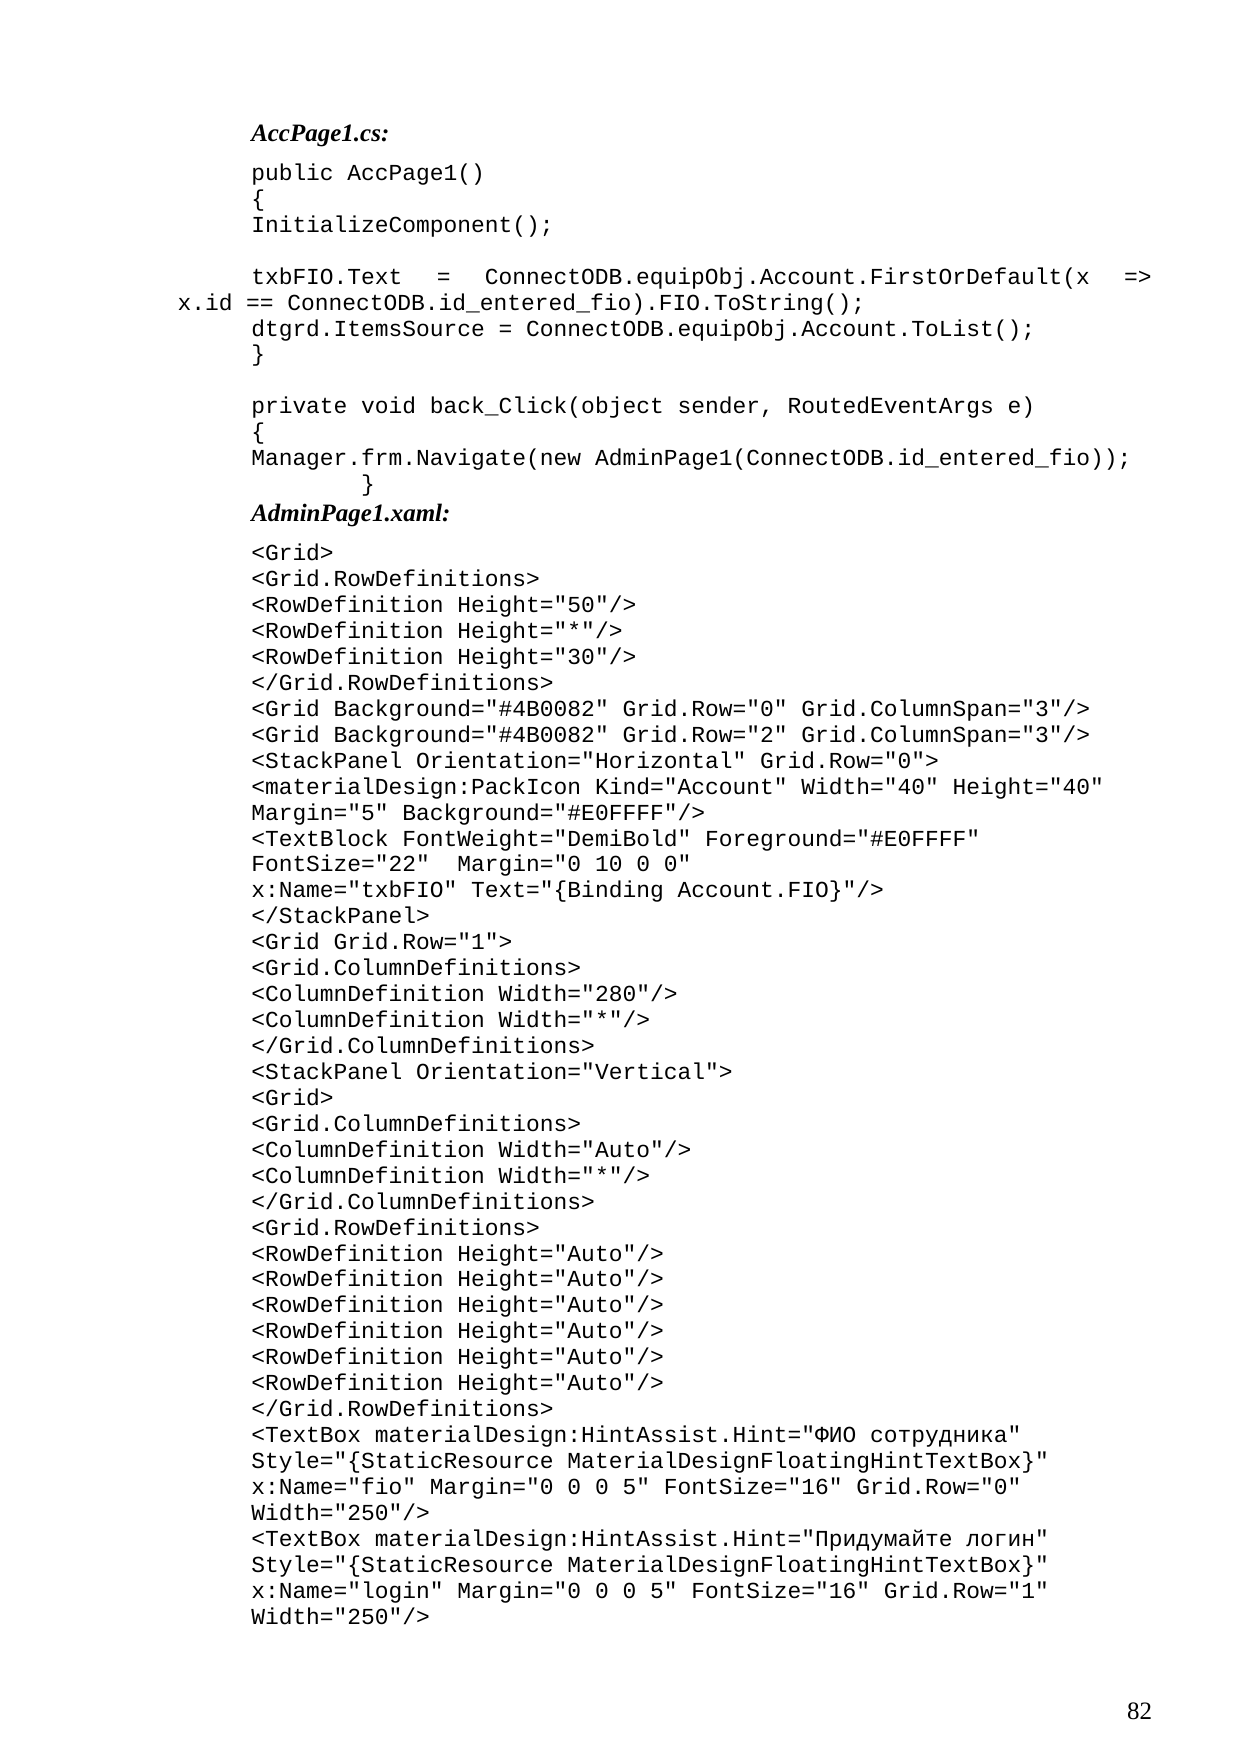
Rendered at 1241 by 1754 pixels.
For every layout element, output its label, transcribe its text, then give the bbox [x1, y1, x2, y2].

text x:Name="txbFIO" Text="{Binding Account.FIO}"/> [177, 879, 1152, 905]
text } [177, 343, 1152, 369]
text <TextBlock FontWeight="DemiBold" Foreground="#E0FFFF" [177, 827, 1152, 853]
text { [177, 421, 1152, 447]
text <Grid Grid.Row="1"> [177, 931, 1152, 957]
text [177, 1553, 1152, 1579]
text <materialDesign:PackIcon Kind="Account" Width="40" Height="40" [177, 775, 1152, 801]
text <RowDefinition Height="Auto"/> [177, 1294, 1152, 1320]
text <ColumnDefinition Width="280"/> [177, 982, 1152, 1008]
text AccPage1.cs: [177, 118, 1152, 147]
text { [177, 187, 1152, 213]
text InitializeComponent(); [177, 213, 1152, 239]
text <TextBox materialDesign:HintAssist.Hint="Придумайте логин" [177, 1527, 1152, 1553]
text txbFIO.Text = ConnectODB.equipObj.Account.FirstOrDefault(x => x.id == ConnectODB.id_entered_fio).FIO.ToString(); [177, 265, 1152, 317]
text </Grid.RowDefinitions> [177, 671, 1152, 697]
text <Grid Background="#4B0082" Grid.Row="2" Grid.ColumnSpan="3"/> [177, 723, 1152, 749]
text <RowDefinition Height="Auto"/> [177, 1346, 1152, 1372]
text Manager.frm.Navigate(new AdminPage1(ConnectODB.id_entered_fio)); [177, 447, 1152, 472]
text <Grid> [177, 1086, 1152, 1112]
text <RowDefinition Height="50"/> [177, 593, 1152, 619]
text Style="{StaticResource MaterialDesignFloatingHintTextBox}" [177, 1449, 1152, 1475]
text } [177, 472, 1152, 498]
text <Grid Background="#4B0082" Grid.Row="0" Grid.ColumnSpan="3"/> [177, 697, 1152, 723]
text <Grid.ColumnDefinitions> [177, 1112, 1152, 1138]
text <ColumnDefinition Width="Auto"/> [177, 1138, 1152, 1164]
text <RowDefinition Height="Auto"/> [177, 1268, 1152, 1294]
text <StackPanel Orientation="Horizontal" Grid.Row="0"> [177, 749, 1152, 775]
text FontSize="22" Margin="0 10 0 0" [177, 853, 1152, 879]
text <ColumnDefinition Width="*"/> [177, 1164, 1152, 1190]
text <RowDefinition Height="*"/> [177, 619, 1152, 645]
text <Grid.ColumnDefinitions> [177, 957, 1152, 982]
text <RowDefinition Height="Auto"/> [177, 1242, 1152, 1268]
text <RowDefinition Height="30"/> [177, 645, 1152, 671]
text public AccPage1() [177, 161, 1152, 187]
text dtgrd.ItemsSource = ConnectODB.equipObj.Account.ToList(); [177, 317, 1152, 343]
text </Grid.RowDefinitions> [177, 1397, 1152, 1423]
text <TextBox materialDesign:HintAssist.Hint="ФИО сотрудника" [177, 1423, 1152, 1449]
text <Grid.RowDefinitions> [177, 567, 1152, 593]
text <Grid> [177, 542, 1152, 567]
text </Grid.ColumnDefinitions> [177, 1034, 1152, 1060]
text private void back_Click(object sender, RoutedEventArgs e) [177, 395, 1152, 421]
text <RowDefinition Height="Auto"/> [177, 1320, 1152, 1346]
text <StackPanel Orientation="Vertical"> [177, 1060, 1152, 1086]
text Margin="5" Background="#E0FFFF"/> [177, 801, 1152, 827]
text x:Name="login" Margin="0 0 0 5" FontSize="16" Grid.Row="1" [177, 1579, 1152, 1605]
text Width="250"/> [177, 1501, 1152, 1527]
text </StackPanel> [177, 905, 1152, 931]
text <Grid.RowDefinitions> [177, 1216, 1152, 1242]
text <RowDefinition Height="Auto"/> [177, 1372, 1152, 1397]
text </Grid.ColumnDefinitions> [177, 1190, 1152, 1216]
text <ColumnDefinition Width="*"/> [177, 1008, 1152, 1034]
text Width="250"/> [177, 1605, 1152, 1631]
text AdminPage1.xaml: [177, 498, 1152, 527]
text x:Name="fio" Margin="0 0 0 5" FontSize="16" Grid.Row="0" [177, 1475, 1152, 1501]
